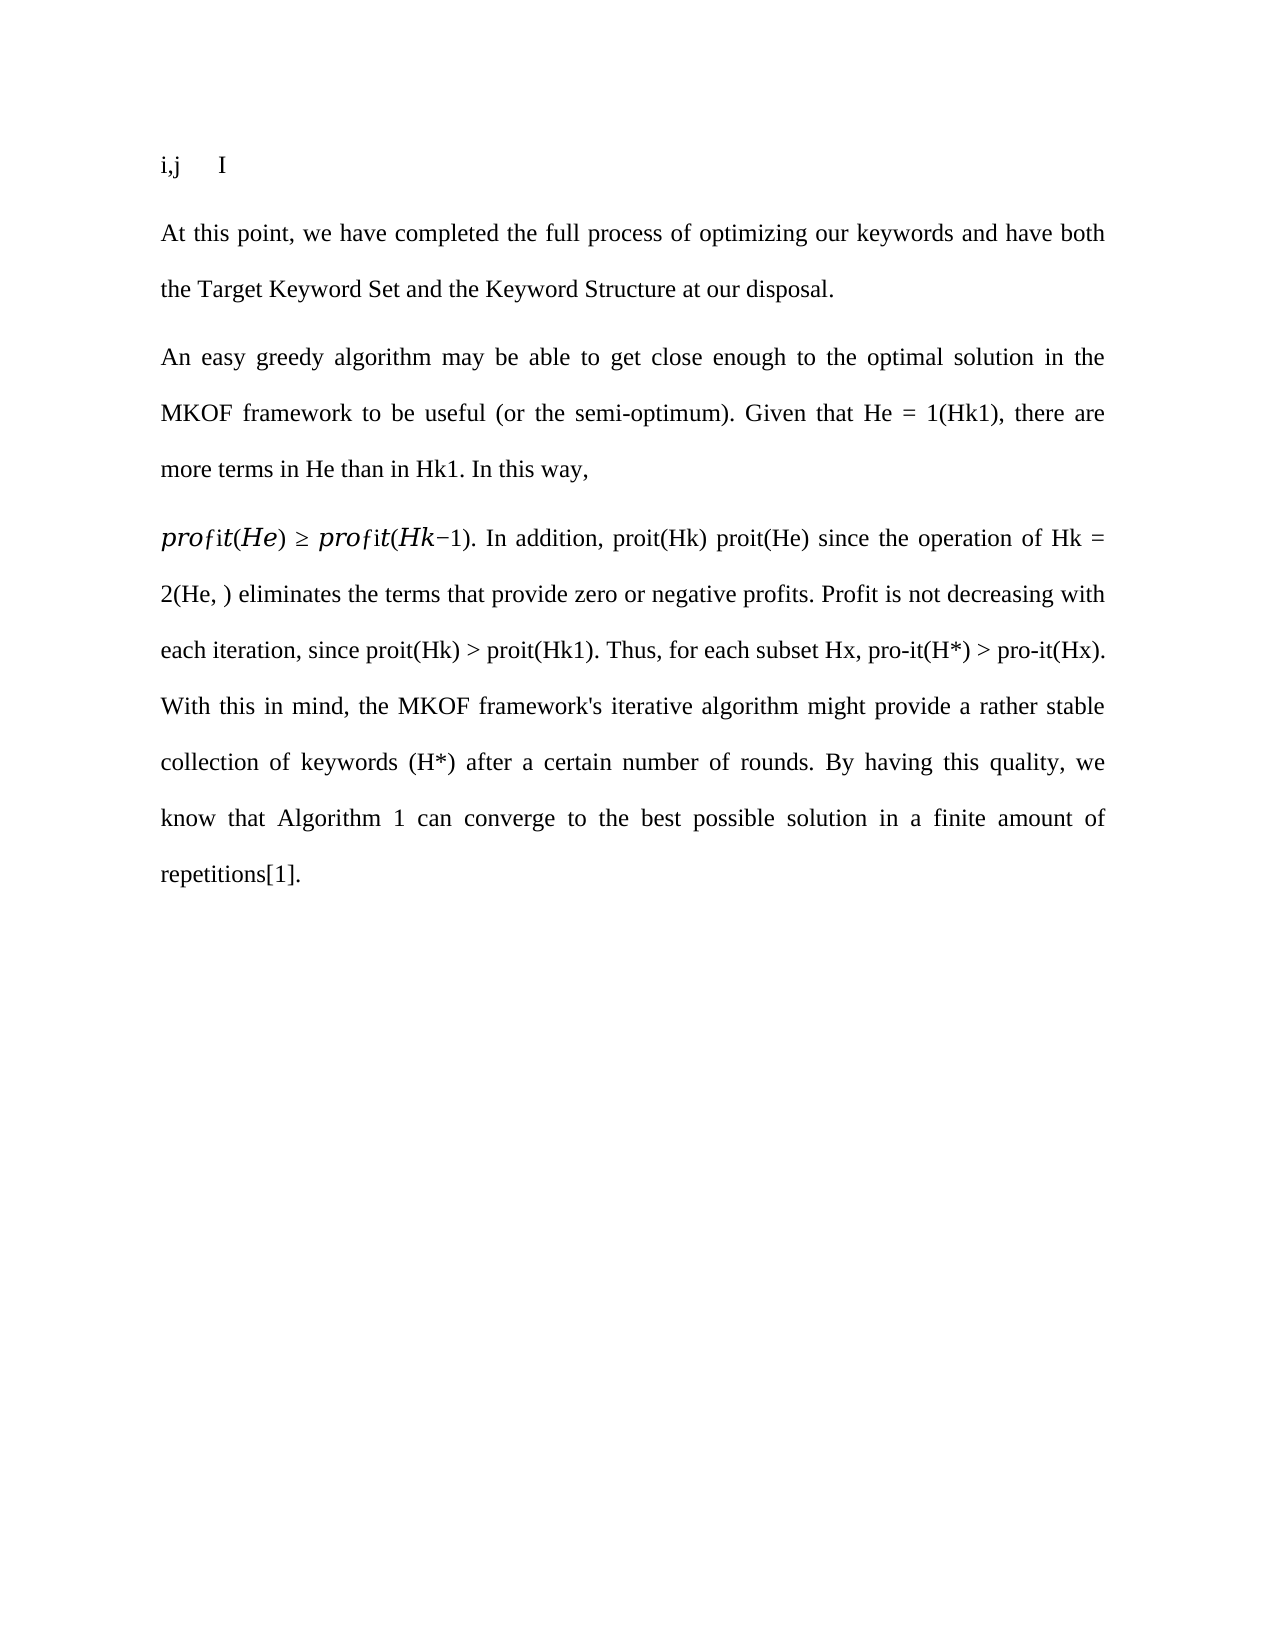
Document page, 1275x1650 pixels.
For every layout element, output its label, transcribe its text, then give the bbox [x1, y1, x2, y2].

text At this point, we have completed the full process of optimizing our keywords and have both the Target Keyword Set and the Keyword Structure at our disposal. [160, 218, 1107, 303]
text An easy greedy algorithm may be able to get close enough to the optimal solution in the MKOF framework to be useful (or the semi-optimum). Given that He = 1(Hk1), there are more terms in He than in Hk1. In this way, [160, 342, 1107, 483]
text i,j I [160, 150, 1107, 179]
text 𝑝𝑟𝑜ƒi𝑡(𝐻𝑒) ≥ 𝑝𝑟𝑜ƒi𝑡(𝐻𝑘−1). In addition, proit(Hk) proit(He) since the operation of Hk = 2(He, ) eliminates the terms that provide zero or negative profits. Profit is not decreasing with each iteration, since proit(Hk) > proit(Hk1). Thus, for each subset Hx, pro-it(H*) > pro-it(Hx). With this in mind, the MKOF framework's iterative algorithm might provide a rather stable collection of keywords (H*) after a certain number of rounds. By having this quality, we know that Algorithm 1 can converge to the best possible solution in a finite amount of repetitions[1]. [160, 523, 1107, 888]
